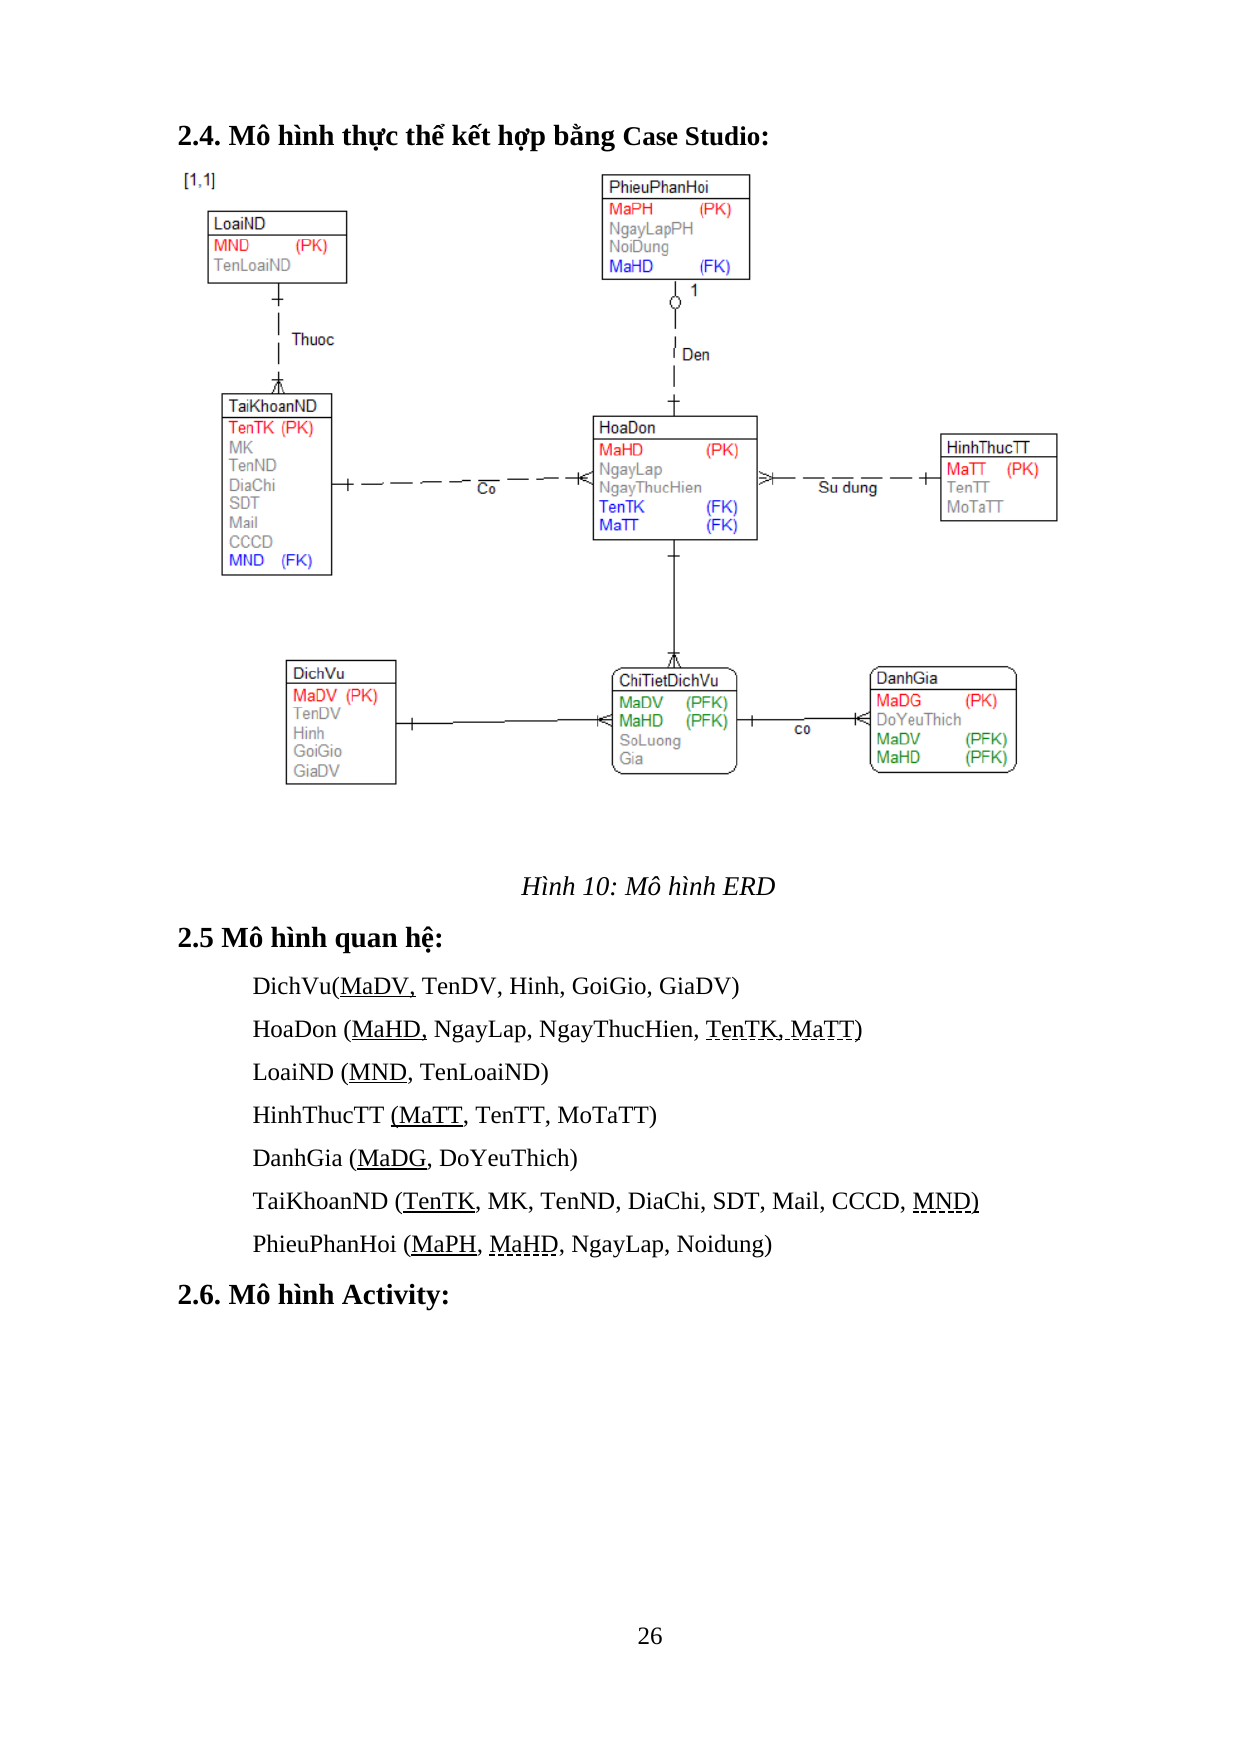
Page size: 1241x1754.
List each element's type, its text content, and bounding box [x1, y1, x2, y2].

text LoaiND (MND, TenLoaiND) [252, 1057, 1122, 1086]
text HinhThucTT (MaTT, TenTT, MoTaTT) [252, 1100, 1122, 1129]
subtitle 2.4. Mô hình thực thể kết hợp bằng Case Studio: [177, 118, 1122, 152]
subtitle Hình 10: Mô hình ERD [177, 870, 1122, 901]
text DanhGia (MaDG, DoYeuThich) [252, 1143, 1122, 1172]
picture [177, 168, 1123, 852]
subtitle 2.6. Mô hình Activity: [177, 1277, 1122, 1310]
text HoaDon (MaHD, NgayLap, NgayThucHien, TenTK, MaTT) [252, 1014, 1122, 1043]
subtitle 2.5 Mô hình quan hệ: [177, 921, 1122, 954]
text TaiKhoanND (TenTK, MK, TenND, DiaChi, SDT, Mail, CCCD, MND) [252, 1186, 1122, 1215]
text PhieuPhanHoi (MaPH, MaHD, NgayLap, Noidung) [252, 1229, 1122, 1258]
text DichVu(MaDV, TenDV, Hinh, GoiGio, GiaDV) [252, 971, 1122, 999]
